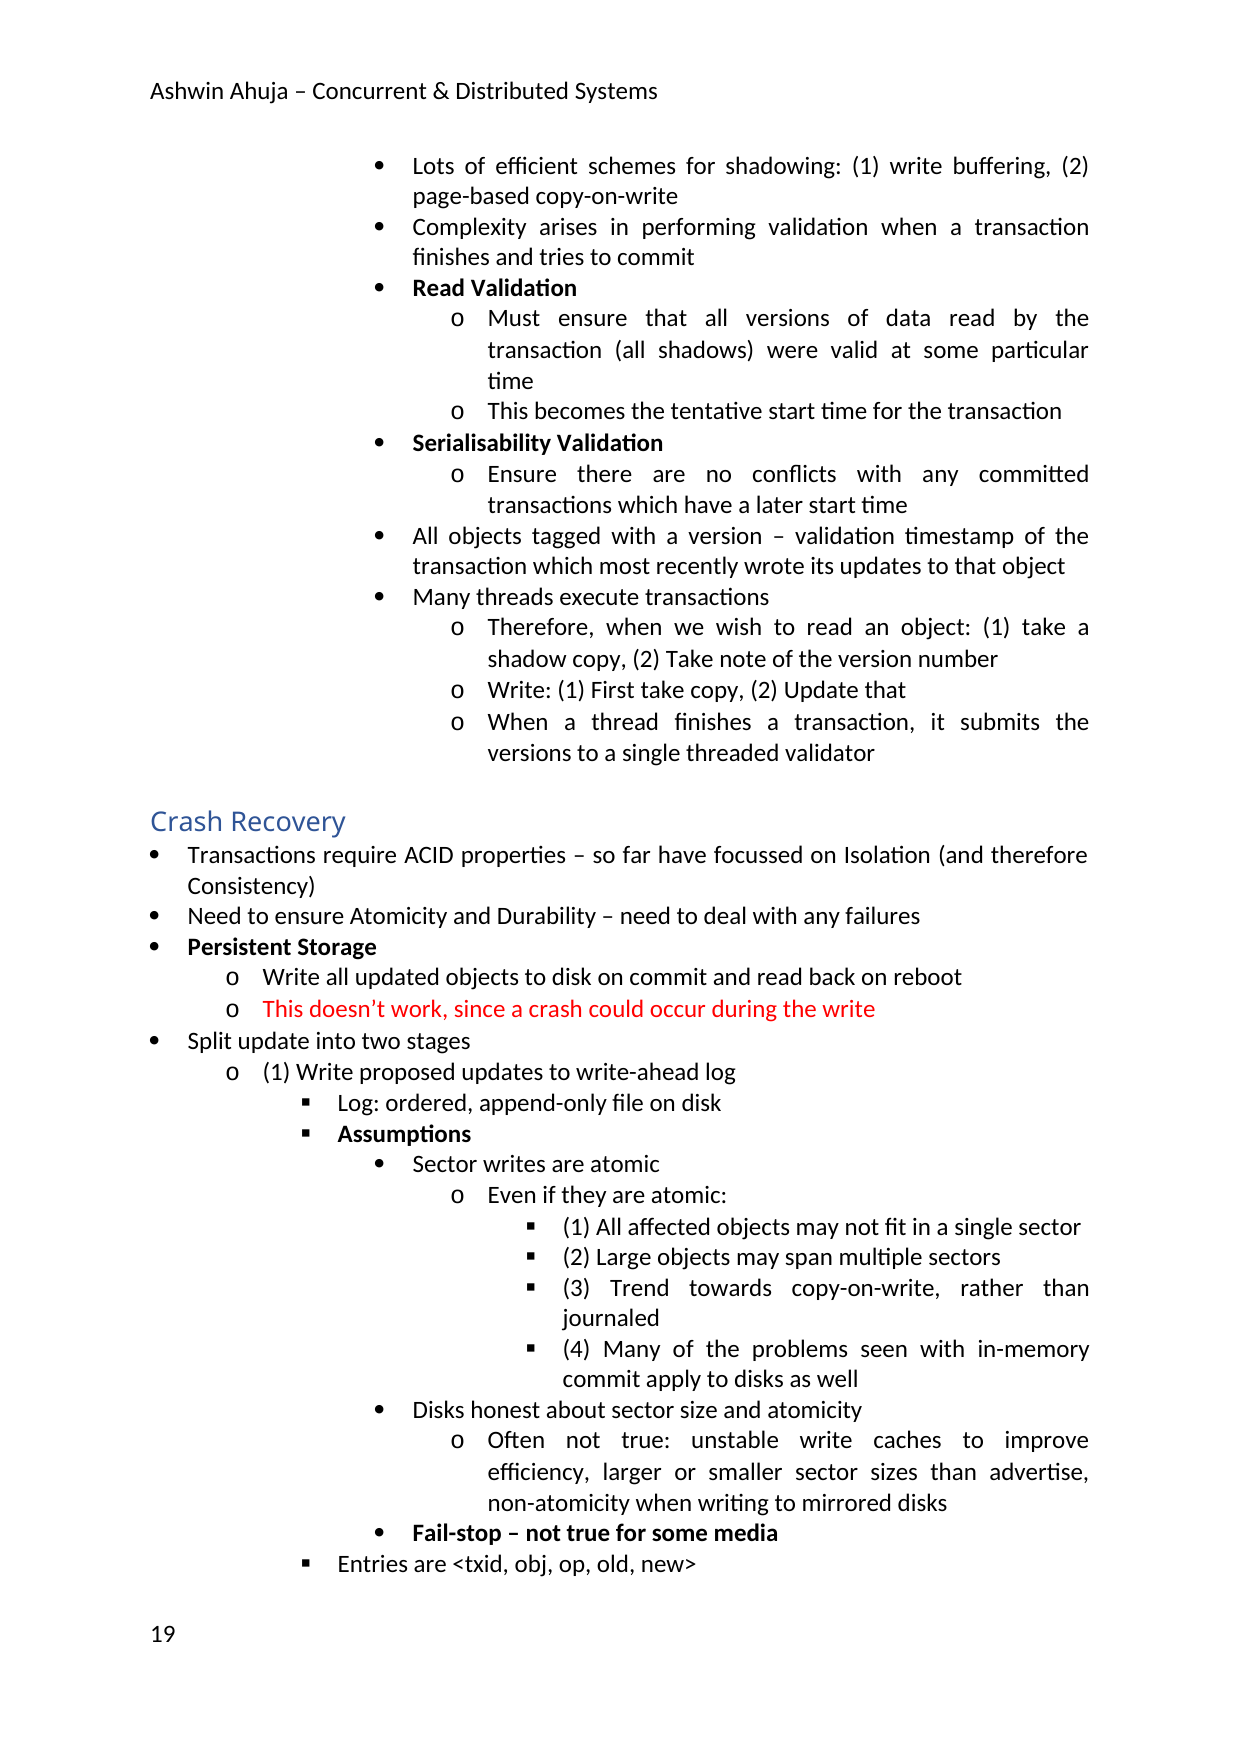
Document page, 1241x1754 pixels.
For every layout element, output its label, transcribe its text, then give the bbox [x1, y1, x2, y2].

list (4) Many of the problems seen with in-memory commit apply to disks as well [525, 1333, 1090, 1394]
list This doesn’t work, since a crash could occur during the write [225, 993, 1090, 1025]
list Disks honest about sector size and atomicity [375, 1394, 1090, 1424]
list Read Validation [375, 272, 1090, 303]
list (2) Large objects may span multiple sectors [525, 1241, 1090, 1272]
list (3) Trend towards copy-on-write, rather than journaled [525, 1272, 1090, 1333]
list All objects tagged with a version – validation timestamp of the transaction which most recently wrote its updates to that object [375, 520, 1090, 581]
list (1) All affected objects may not fit in a single sector [525, 1211, 1090, 1241]
list Write: (1) First take copy, (2) Update that [450, 674, 1090, 706]
list Assumptions [300, 1118, 1090, 1148]
list Therefore, when we wish to read an object: (1) take a shadow copy, (2) Take note of the version number [450, 612, 1090, 674]
list Split update into two stages [150, 1025, 1090, 1056]
list Must ensure that all versions of data read by the transaction (all shadows) were valid at some particular time [450, 303, 1090, 395]
list Write all updated objects to disk on commit and read back on reboot [225, 962, 1090, 993]
list Complexity arises in performing validation when a transaction finishes and tries to commit [375, 211, 1090, 272]
list Many threads execute transactions [375, 581, 1090, 612]
list Often not true: unstable write caches to improve efficiency, larger or smaller sector sizes than advertise, non-atomicity when writing to mirrored disks [450, 1424, 1090, 1517]
list This becomes the tentative start time for the transaction [450, 395, 1090, 427]
list Ensure there are no conflicts with any committed transactions which have a later start time [450, 458, 1090, 520]
subtitle Crash Recovery [150, 803, 1090, 839]
list Even if they are atomic: [450, 1179, 1090, 1211]
list (1) Write proposed updates to write-ahead log [225, 1056, 1090, 1087]
list Log: ordered, append-only file on disk [300, 1087, 1090, 1118]
list When a thread finishes a transaction, it submits the versions to a single threaded validator [450, 706, 1090, 768]
list Lots of efficient schemes for shadowing: (1) write buffering, (2) page-based copy-on-write [375, 150, 1090, 211]
list Sector writes are atomic [375, 1148, 1090, 1179]
list Persistent Storage [150, 931, 1090, 962]
list Transactions require ACID properties – so far have focussed on Isolation (and therefore Consistency) [150, 839, 1090, 901]
list Need to ensure Atomicity and Durability – need to deal with any failures [150, 901, 1090, 931]
list Serialisability Validation [375, 427, 1090, 458]
list Entries are <txid, obj, op, old, new> [300, 1548, 1090, 1578]
list Fail-stop – not true for some media [375, 1517, 1090, 1548]
